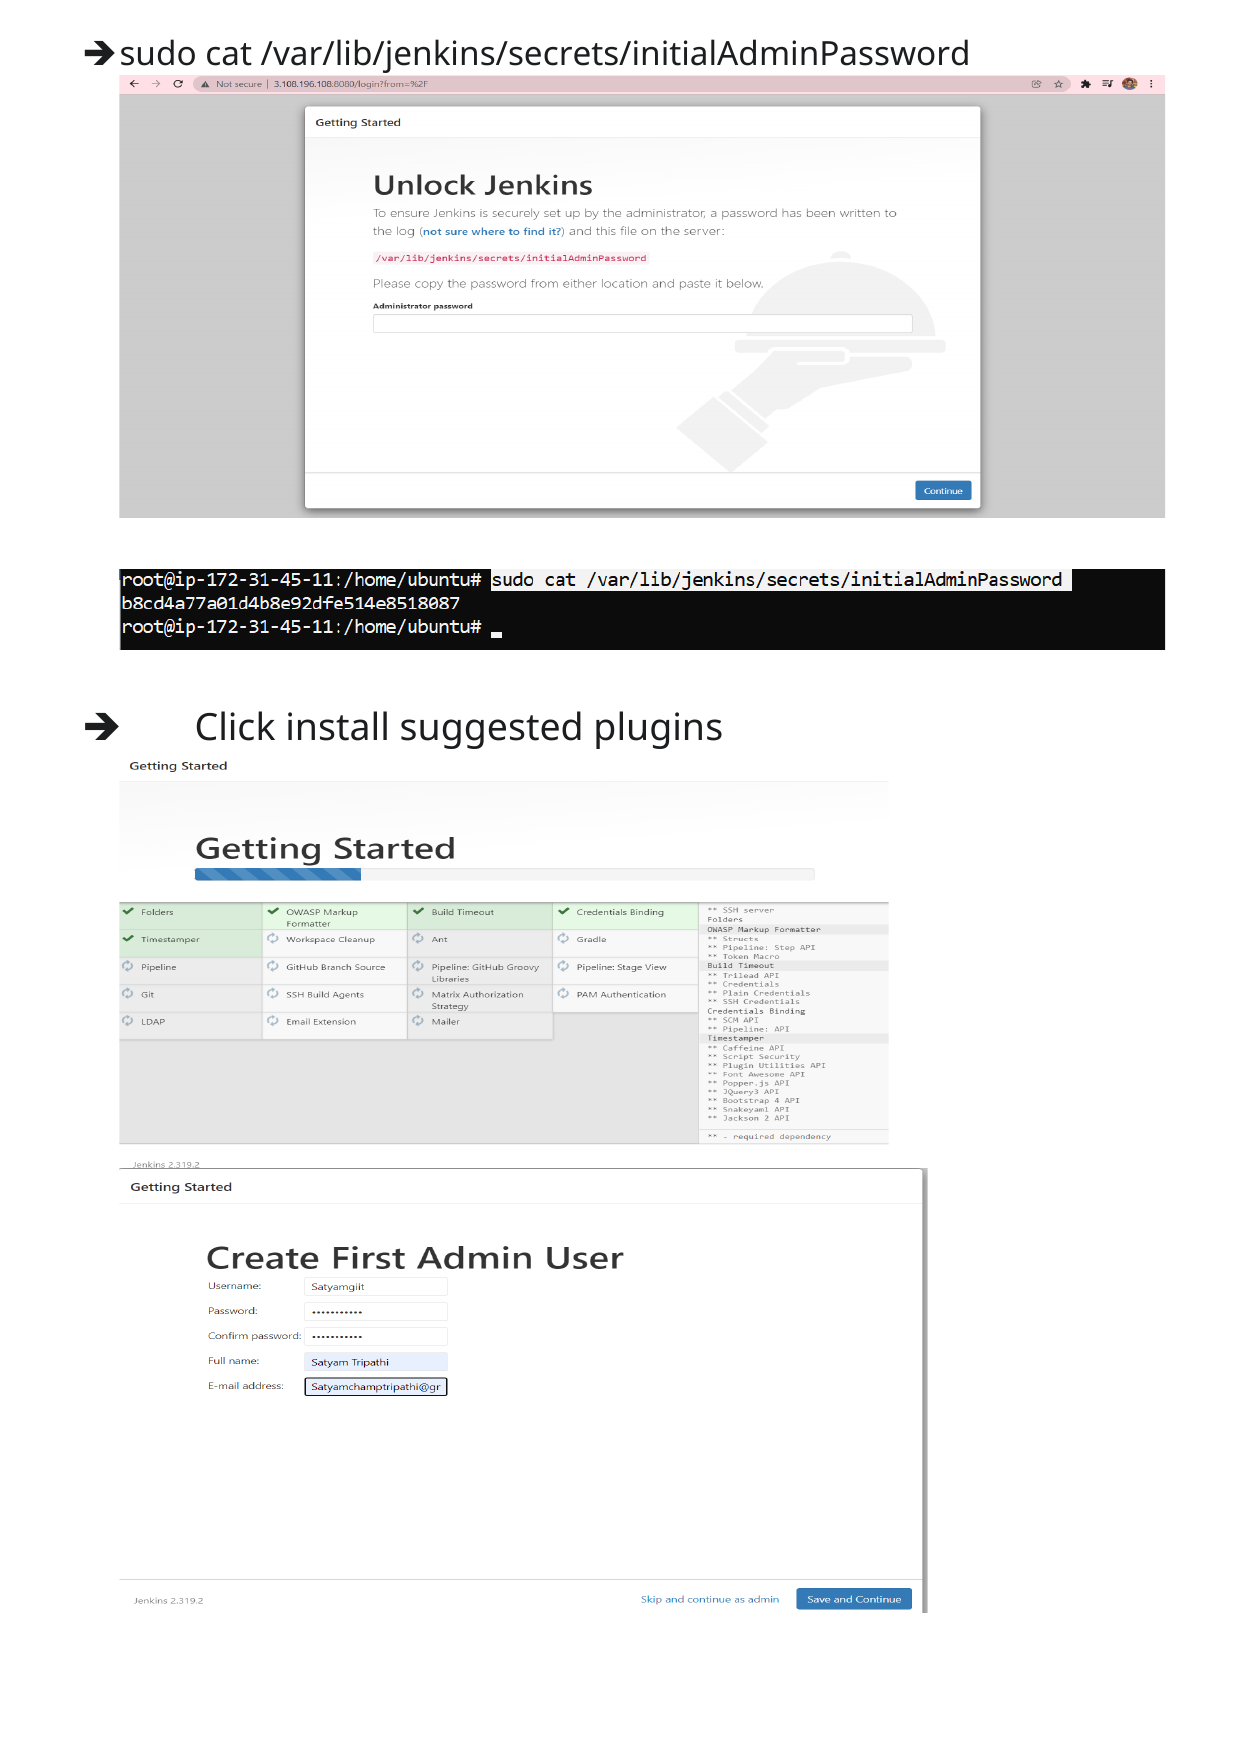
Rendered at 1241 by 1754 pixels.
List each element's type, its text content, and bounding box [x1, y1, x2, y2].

list Click install suggested plugins [82, 701, 1090, 752]
picture [119, 569, 1166, 650]
picture [119, 751, 928, 1613]
picture [119, 75, 1166, 518]
list sudo cat /var/lib/jenkins/secrets/initialAdminPassword [82, 29, 1090, 75]
